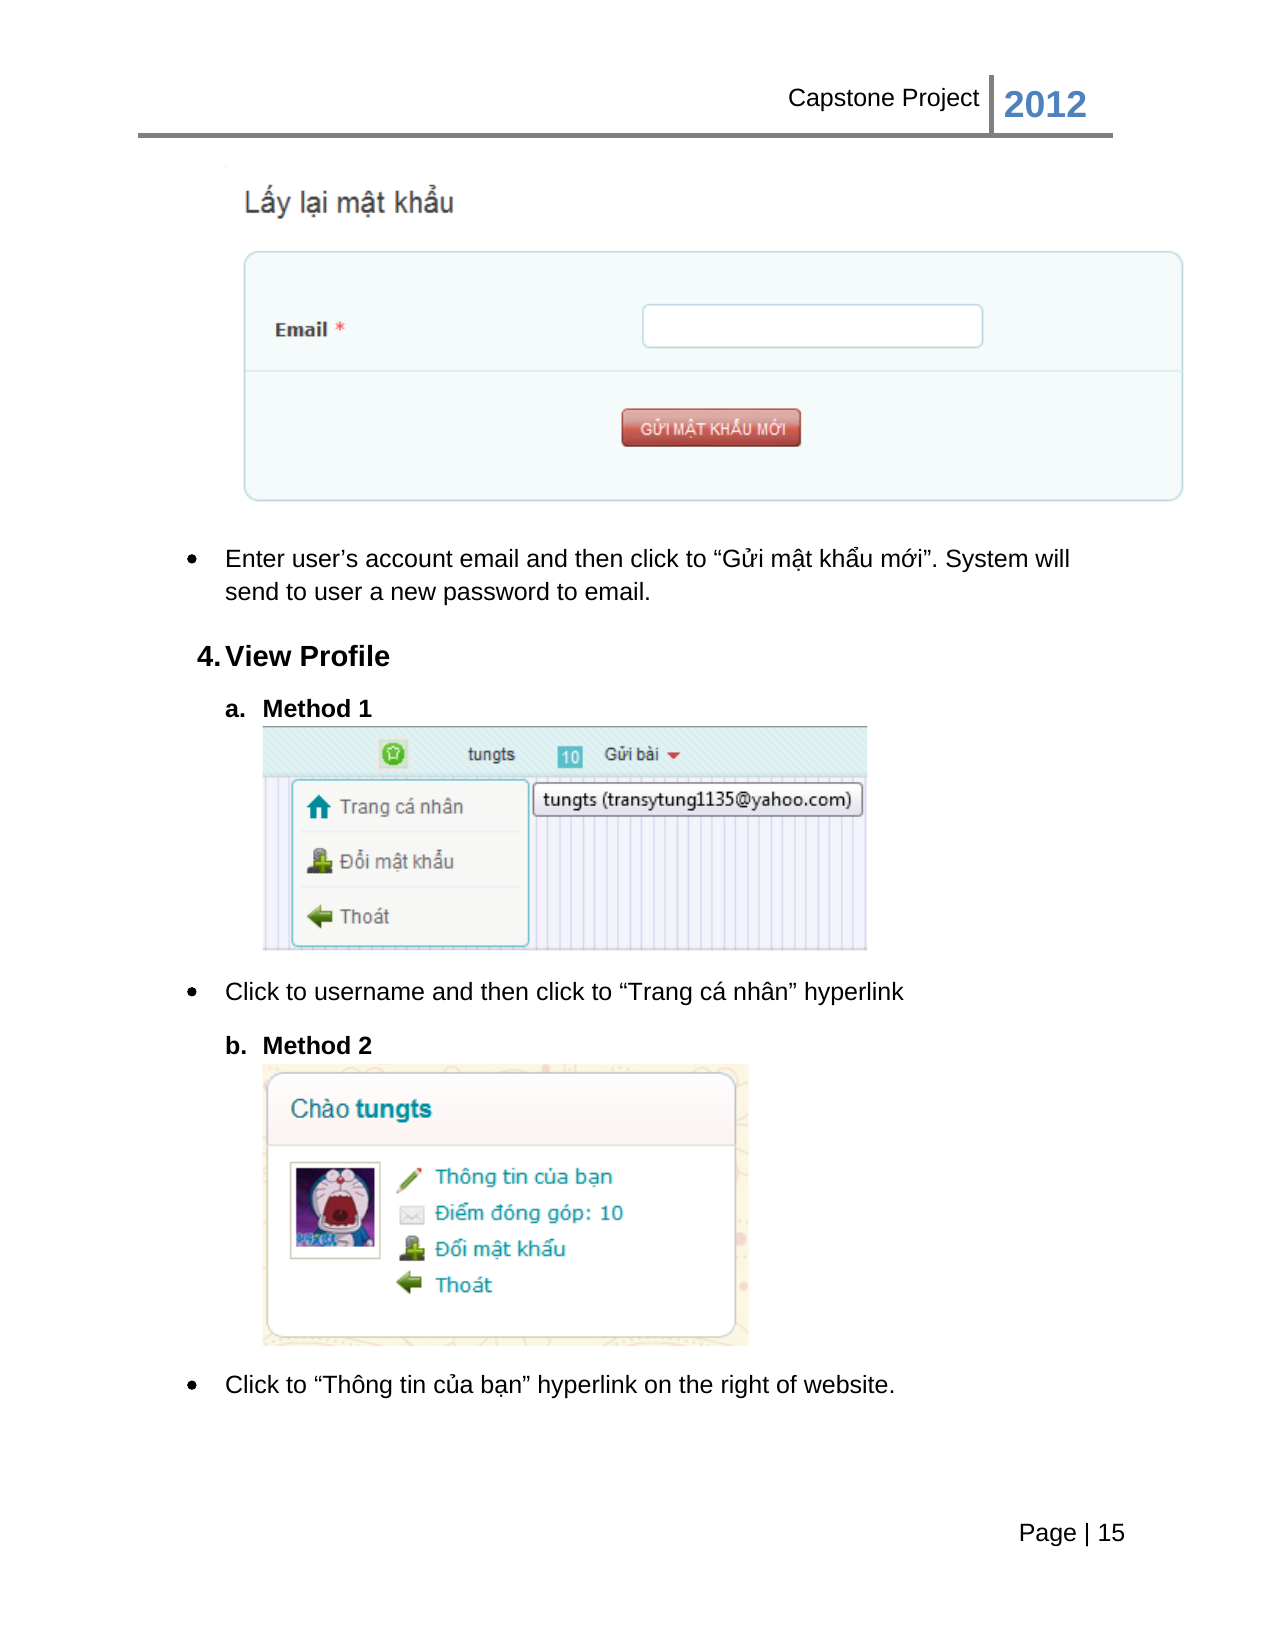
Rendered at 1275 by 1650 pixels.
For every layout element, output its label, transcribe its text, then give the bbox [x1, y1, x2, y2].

subtitle Method 1 [225, 702, 1125, 731]
list Click to username and then click to “Trang cá nhân” hyperlink [187, 985, 1125, 1014]
list Enter user’s account email and then click to “Gửi mật khẩu mới”. System will send to user a new password to email. [187, 544, 1125, 606]
picture [262, 735, 868, 961]
picture [225, 166, 1200, 519]
picture [262, 1072, 749, 1354]
list Click to “Thông tin của bạn” hyperlink on the right of website. [187, 1379, 1125, 1408]
subtitle Method 2 [225, 1039, 1125, 1068]
subtitle View Profile [150, 639, 1125, 673]
